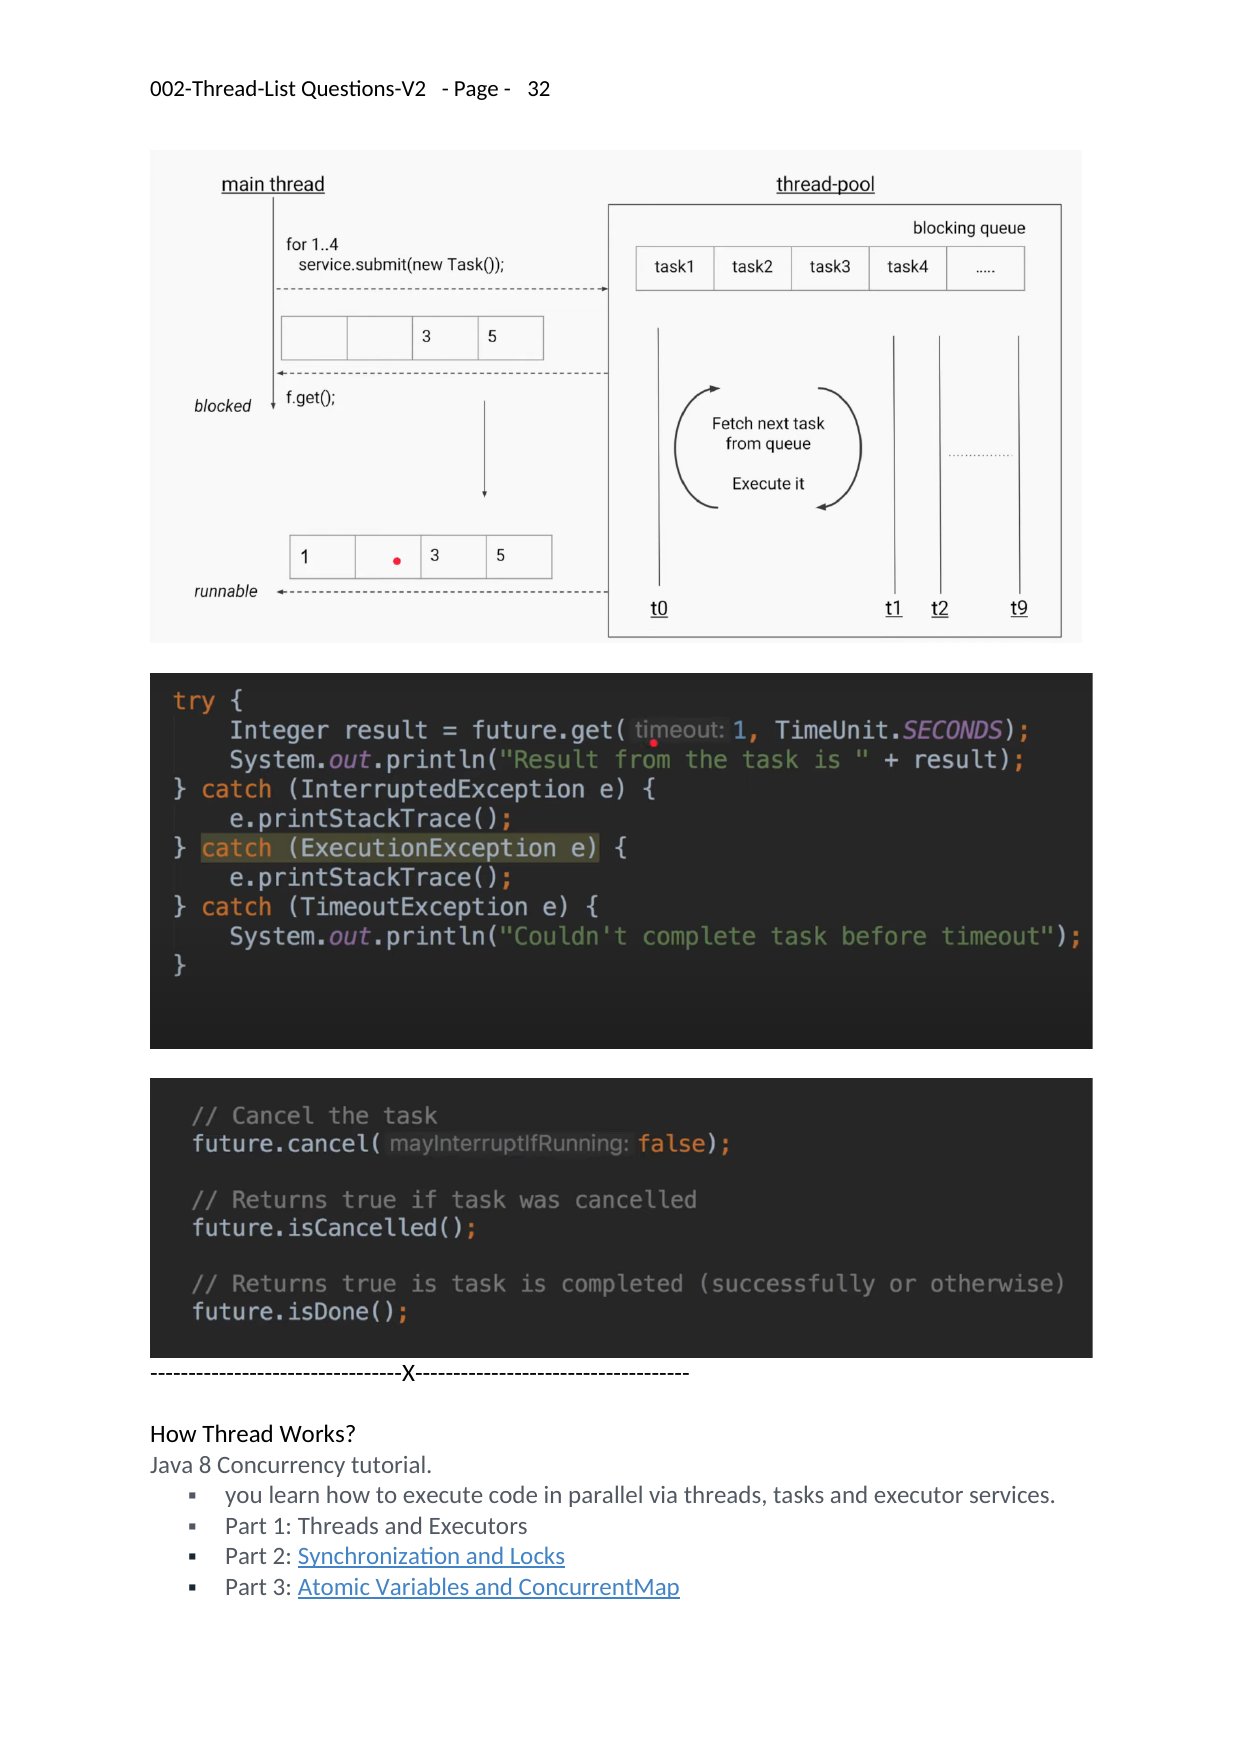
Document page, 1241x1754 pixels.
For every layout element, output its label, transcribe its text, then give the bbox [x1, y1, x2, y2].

list Part 1: Threads and Executors [187, 1510, 1090, 1541]
picture [150, 673, 1093, 1049]
list Part 2: Synchronization and Locks [187, 1541, 1090, 1571]
list Part 3: Atomic Variables and ConcurrentMap [187, 1571, 1090, 1602]
text Java 8 Concurrency tutorial. [150, 1449, 1090, 1479]
text ---------------------------------X------------------------------------ [150, 1358, 1090, 1388]
picture [150, 1078, 1093, 1358]
text How Thread Works? [150, 1418, 1090, 1449]
picture [150, 150, 1083, 643]
list you learn how to execute code in parallel via threads, tasks and executor services. [187, 1479, 1090, 1510]
